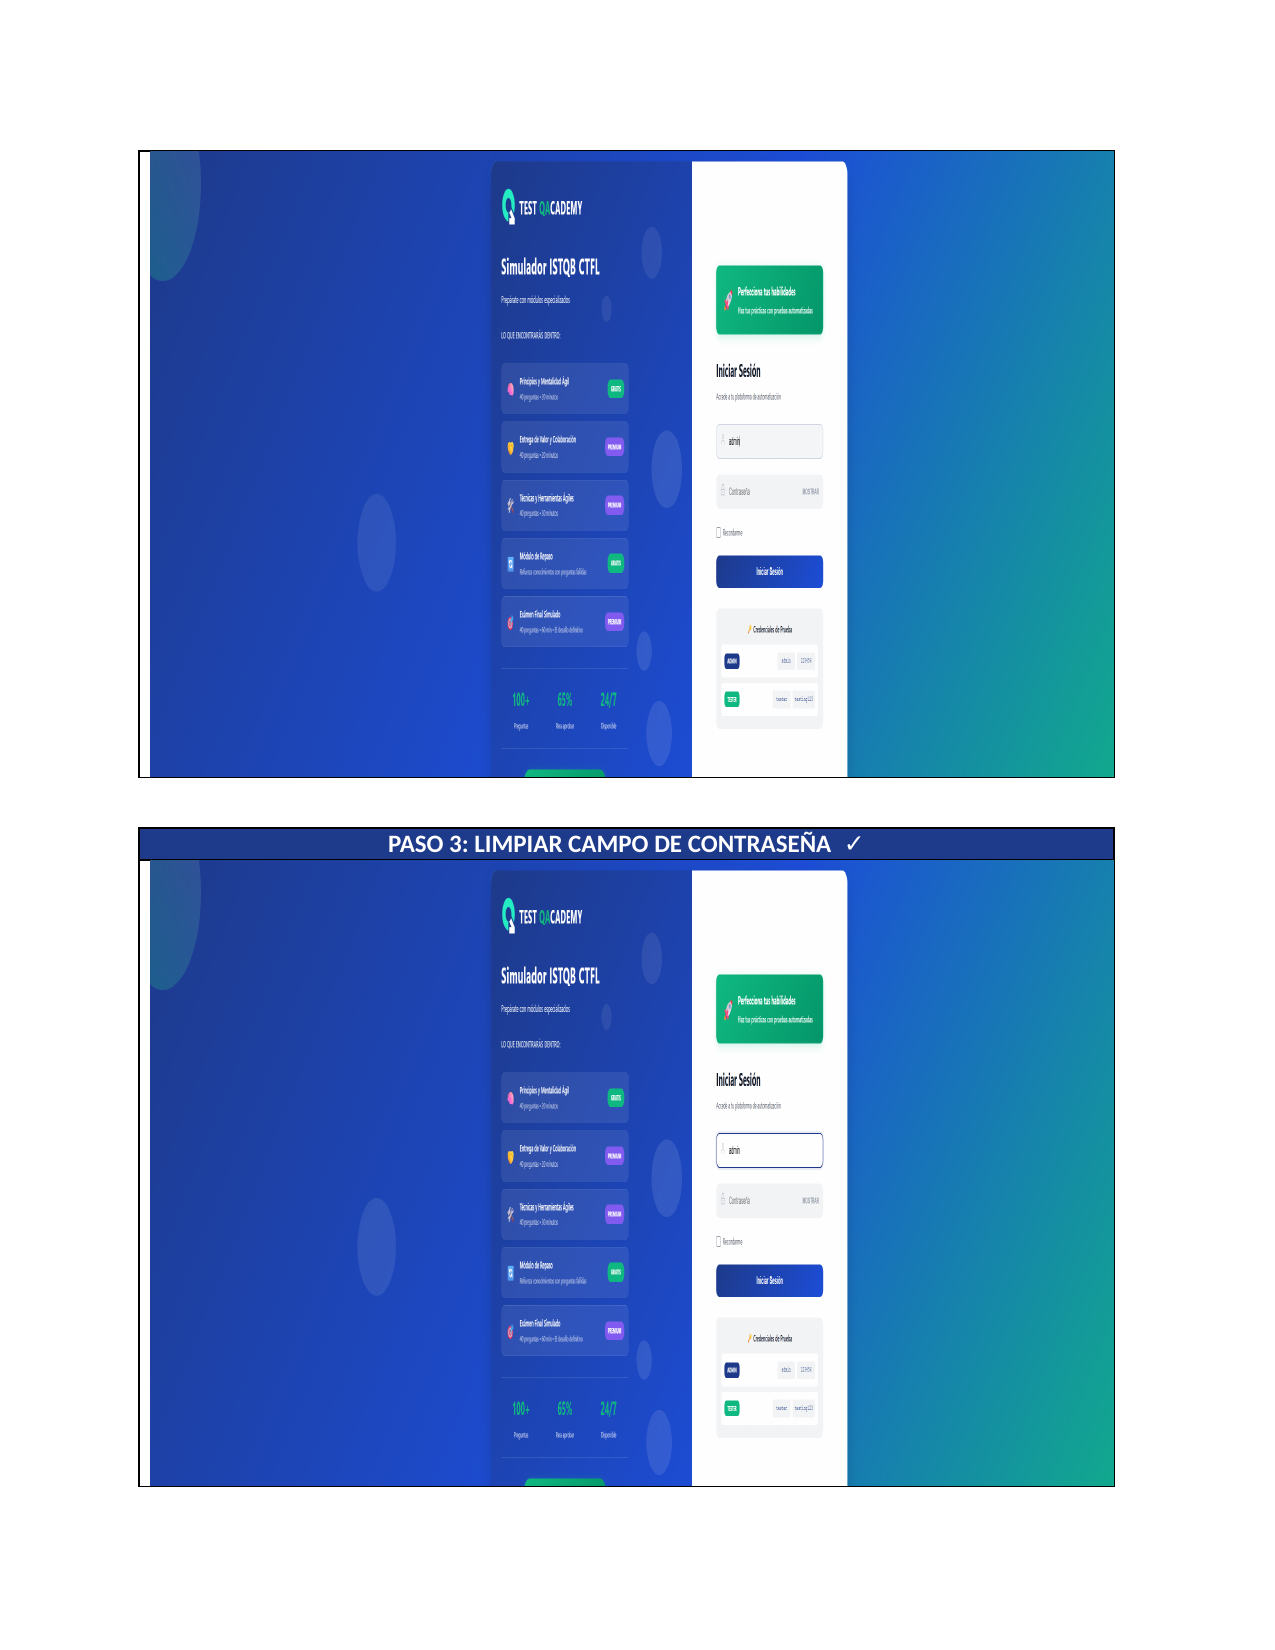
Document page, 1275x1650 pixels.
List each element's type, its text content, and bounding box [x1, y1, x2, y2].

table_cell [140, 870, 150, 1495]
picture [150, 870, 1114, 1496]
table_header PASO 3: LIMPIAR CAMPO DE CONTRASEÑA ✓ [140, 835, 1113, 869]
table_cell [140, 152, 150, 777]
picture [150, 151, 1114, 777]
